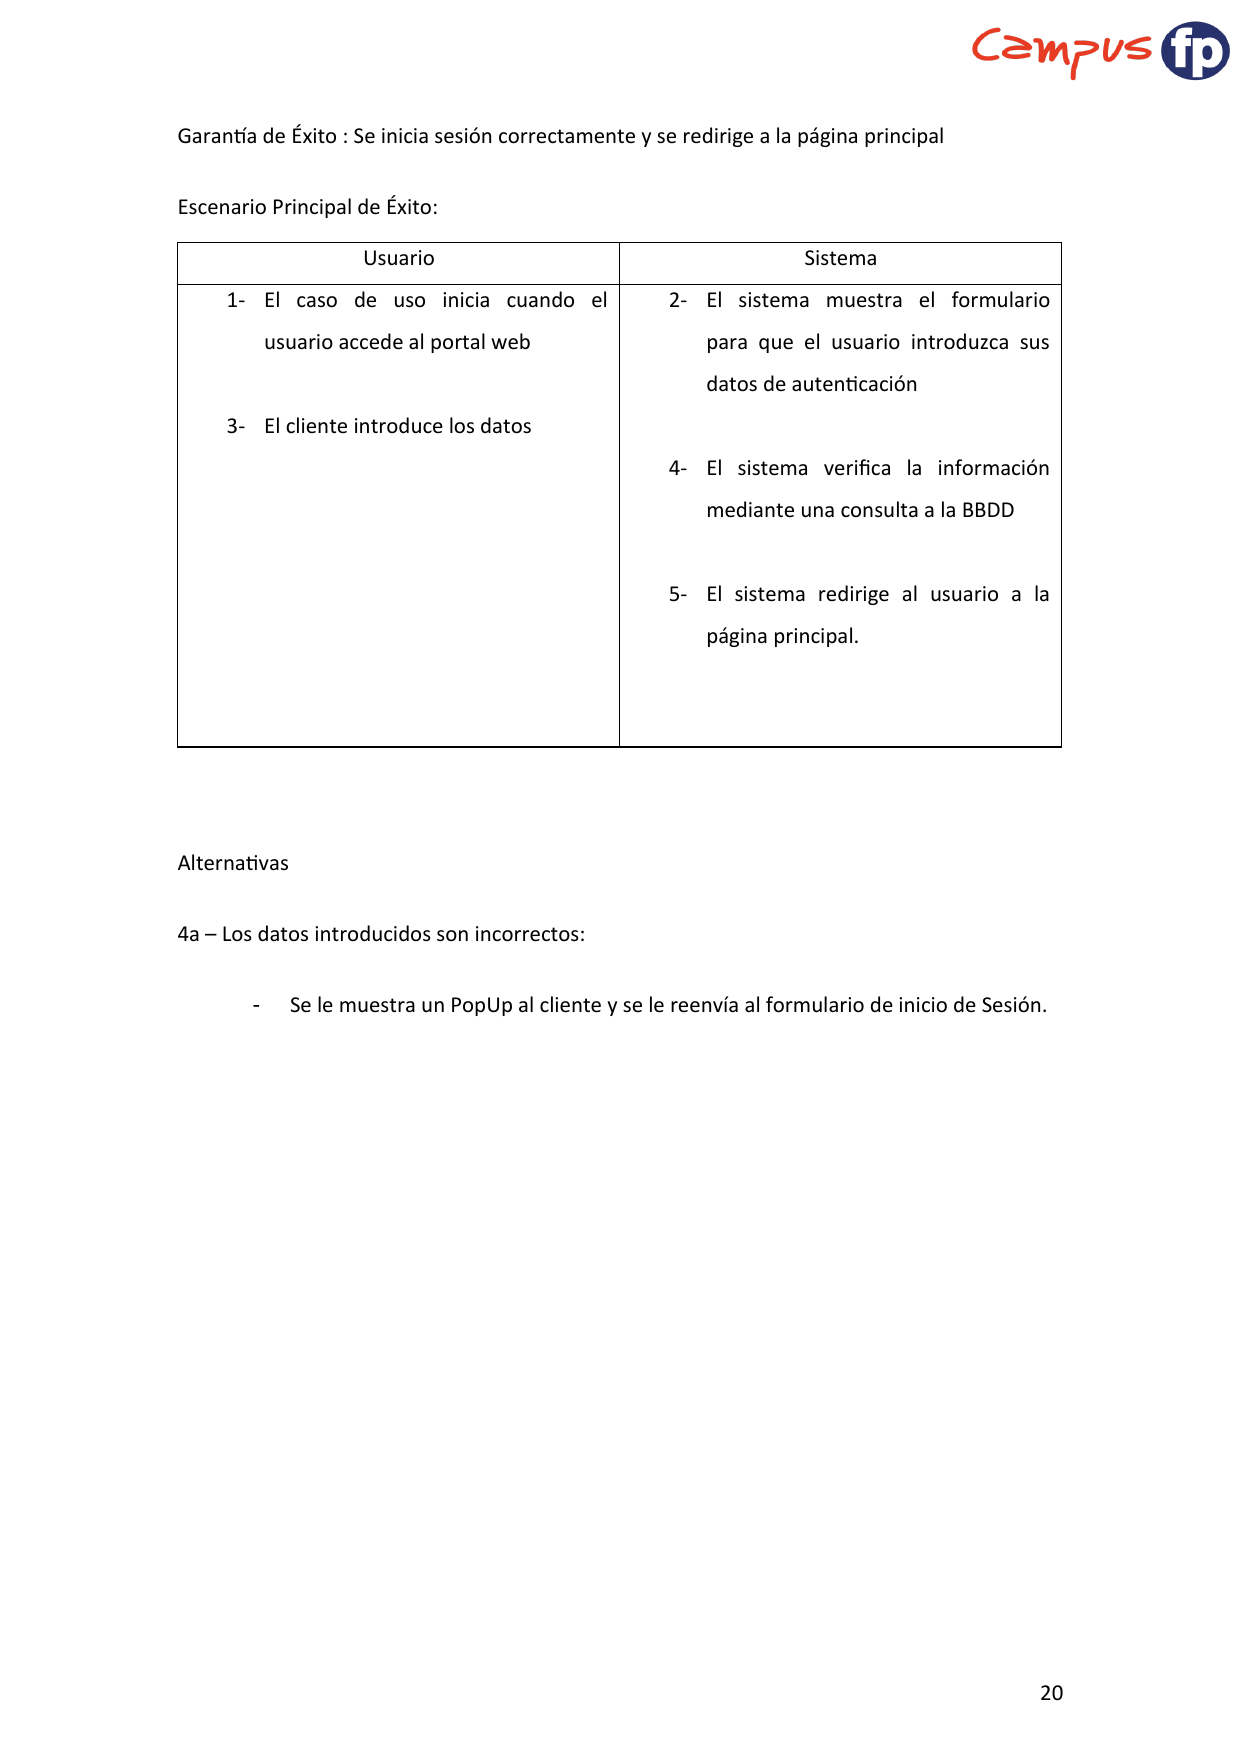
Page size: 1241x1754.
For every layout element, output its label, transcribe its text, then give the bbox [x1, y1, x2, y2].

table_cell El caso de uso inicia cuando el usuario accede al portal web El cliente introduce los datos [178, 285, 619, 746]
text Garantía de Éxito : Se inicia sesión correctamente y se redirige a la página principal [177, 121, 1063, 149]
list Se le muestra un PopUp al cliente y se le reenvía al formulario de inicio de Sesión. [252, 990, 1063, 1018]
picture [962, 0, 1241, 101]
table_header Sistema [620, 243, 1061, 284]
table_cell El sistema muestra el formulario para que el usuario introduzca sus datos de autenticación El sistema verifica la información mediante una consulta a la BBDD El sistema redirige al usuario a la página principal. [620, 285, 1061, 746]
text Escenario Principal de Éxito: [177, 192, 1063, 220]
table_header Usuario [178, 243, 619, 284]
text 4a – Los datos introducidos son incorrectos: [177, 919, 1063, 947]
text Alternativas [177, 848, 1063, 876]
